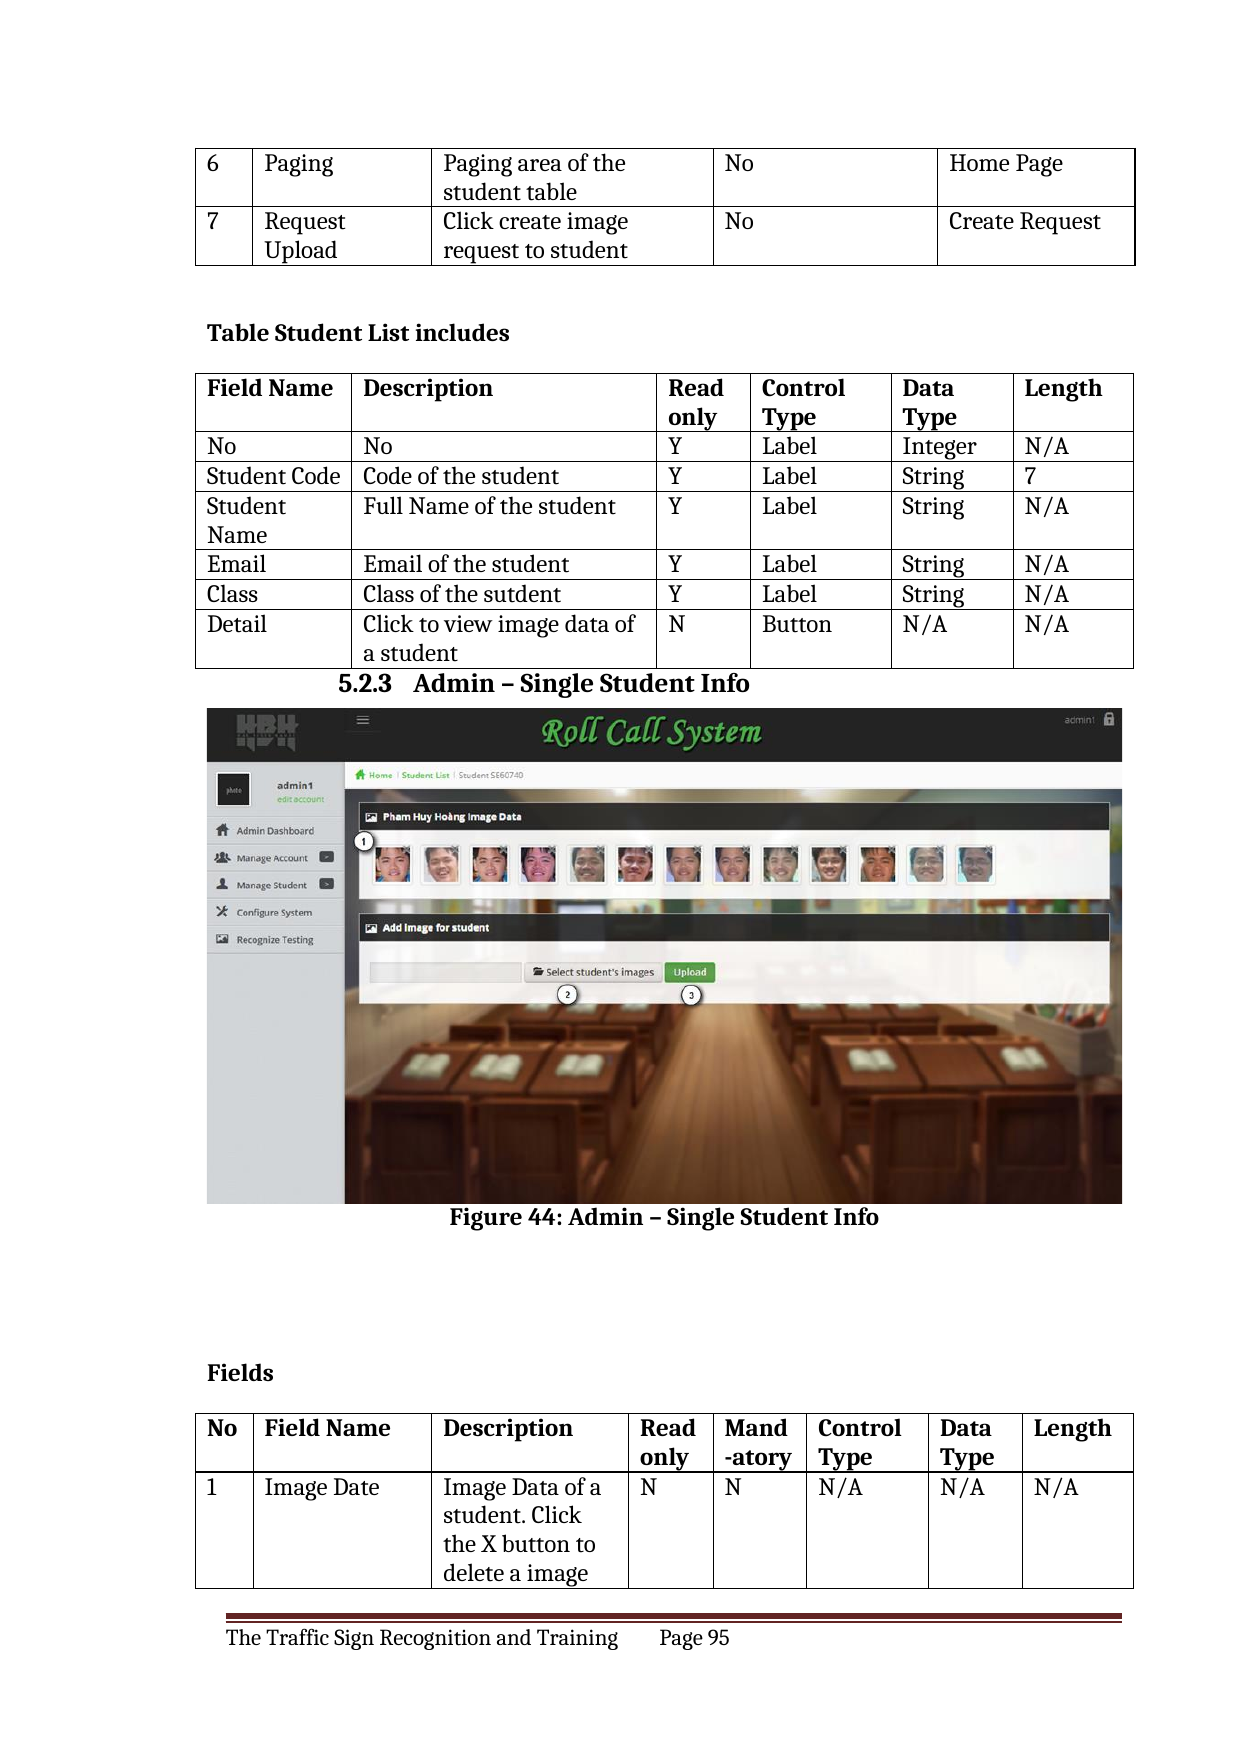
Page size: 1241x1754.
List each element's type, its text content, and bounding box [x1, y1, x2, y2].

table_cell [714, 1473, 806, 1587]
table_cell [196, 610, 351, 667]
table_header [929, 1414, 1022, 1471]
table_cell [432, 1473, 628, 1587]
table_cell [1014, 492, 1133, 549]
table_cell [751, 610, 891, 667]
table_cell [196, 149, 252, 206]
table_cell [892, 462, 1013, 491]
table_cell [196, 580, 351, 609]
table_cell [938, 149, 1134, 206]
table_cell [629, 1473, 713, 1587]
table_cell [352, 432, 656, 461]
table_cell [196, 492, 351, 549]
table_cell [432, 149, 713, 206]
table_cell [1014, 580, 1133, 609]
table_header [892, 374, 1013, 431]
subtitle Admin – Single Student Info [338, 669, 1122, 700]
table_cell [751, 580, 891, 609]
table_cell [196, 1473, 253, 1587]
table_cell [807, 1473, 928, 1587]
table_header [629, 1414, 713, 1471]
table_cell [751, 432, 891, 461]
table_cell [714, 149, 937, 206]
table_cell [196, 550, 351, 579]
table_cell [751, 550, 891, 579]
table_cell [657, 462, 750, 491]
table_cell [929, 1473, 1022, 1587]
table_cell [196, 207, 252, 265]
text Table Student List includes [207, 319, 1122, 348]
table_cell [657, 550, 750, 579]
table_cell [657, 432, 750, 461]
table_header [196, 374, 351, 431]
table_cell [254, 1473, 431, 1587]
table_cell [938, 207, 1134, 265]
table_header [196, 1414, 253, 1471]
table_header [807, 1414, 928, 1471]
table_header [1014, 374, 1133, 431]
text Fields [207, 1359, 1122, 1388]
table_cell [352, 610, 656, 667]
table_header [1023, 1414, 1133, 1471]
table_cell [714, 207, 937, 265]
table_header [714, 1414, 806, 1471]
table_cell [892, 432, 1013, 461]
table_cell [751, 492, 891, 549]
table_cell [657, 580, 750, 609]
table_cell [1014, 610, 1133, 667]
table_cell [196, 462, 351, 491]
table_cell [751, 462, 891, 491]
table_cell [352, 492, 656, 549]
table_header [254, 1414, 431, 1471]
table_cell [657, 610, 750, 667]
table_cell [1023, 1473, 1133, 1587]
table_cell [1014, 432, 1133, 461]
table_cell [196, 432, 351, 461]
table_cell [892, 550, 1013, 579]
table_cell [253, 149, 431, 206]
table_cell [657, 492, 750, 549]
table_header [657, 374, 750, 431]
picture [206, 708, 1123, 1204]
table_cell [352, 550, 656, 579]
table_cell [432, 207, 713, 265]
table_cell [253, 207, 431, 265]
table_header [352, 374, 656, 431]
text Figure 44: Admin – Single Student Info [207, 1204, 1122, 1232]
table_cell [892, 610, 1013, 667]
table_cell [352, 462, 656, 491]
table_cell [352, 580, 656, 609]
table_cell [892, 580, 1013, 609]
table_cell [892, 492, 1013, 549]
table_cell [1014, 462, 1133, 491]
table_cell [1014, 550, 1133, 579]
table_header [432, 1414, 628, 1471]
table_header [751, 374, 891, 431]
